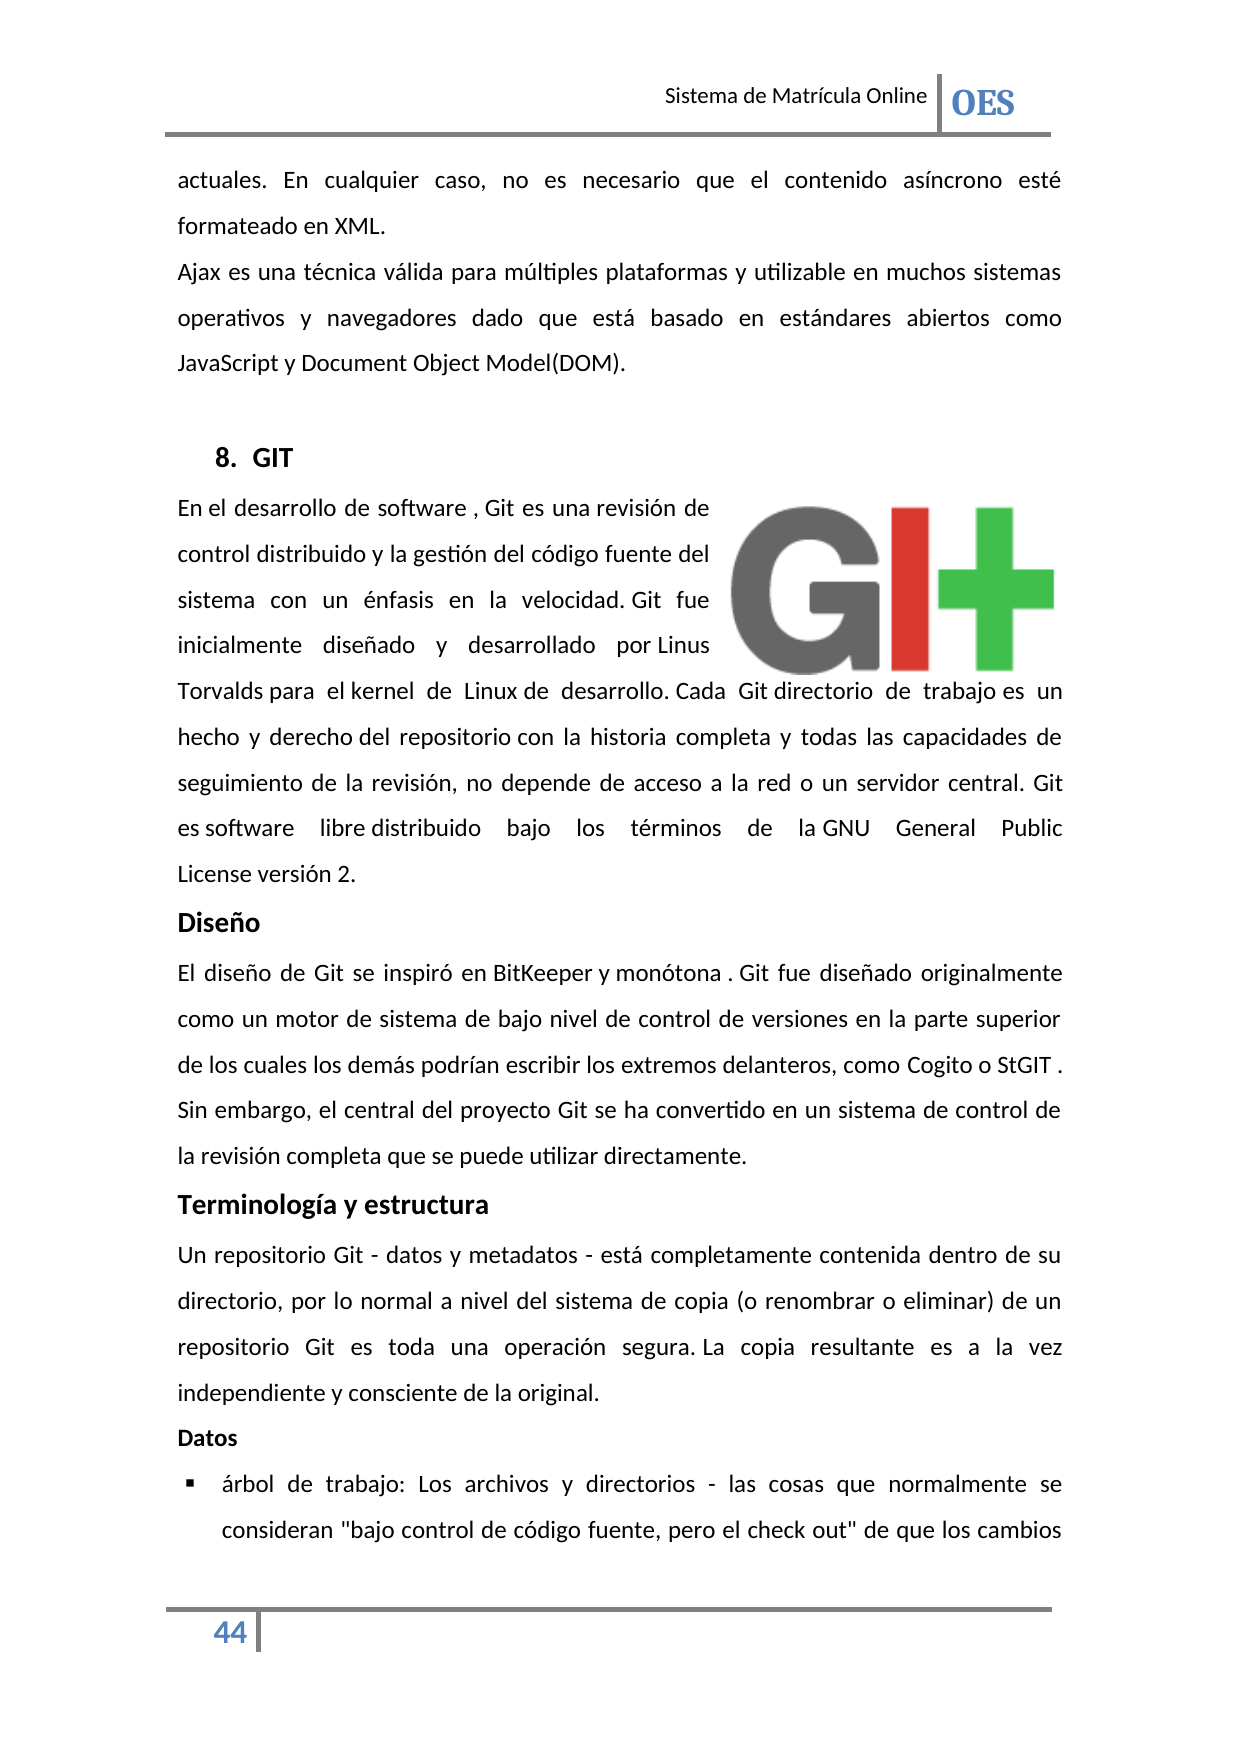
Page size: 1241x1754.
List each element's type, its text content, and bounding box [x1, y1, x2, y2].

text Ajax es una técnica válida para múltiples plataformas y utilizable en muchos sistemas operativos y navegadores dado que está basado en estándares abiertos como JavaScript y Document Object Model(DOM). [177, 256, 1063, 378]
text Terminología y estructura [177, 1186, 1063, 1222]
text El diseño de Git se inspiró en BitKeeper y monótona . Git fue diseñado originalmente como un motor de sistema de bajo nivel de control de versiones en la parte superior de los cuales los demás podrían escribir los extremos delanteros, como Cogito o StGIT . Sin embargo, el central del proyecto Git se ha convertido en un sistema de control de la revisión completa que se puede utilizar directamente. [177, 957, 1063, 1171]
text En el desarrollo de software , Git es una revisión de control distribuido y la gestión del código fuente del sistema con un énfasis en la velocidad. Git fue inicialmente diseñado y desarrollado por Linus Torvalds para el kernel de Linux de desarrollo. Cada Git directorio de trabajo es un hecho y derecho del repositorio con la historia completa y todas las capacidades de seguimiento de la revisión, no depende de acceso a la red o un servidor central. Git es software libre distribuido bajo los términos de la GNU General Public License versión 2. [177, 492, 1063, 889]
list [184, 1468, 1063, 1544]
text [177, 164, 1063, 241]
text Datos [177, 1422, 1063, 1453]
picture [728, 505, 1055, 675]
text Un repositorio Git - datos y metadatos - está completamente contenida dentro de su directorio, por lo normal a nivel del sistema de copia (o renombrar o eliminar) de un repositorio Git es toda una operación segura. La copia resultante es a la vez independiente y consciente de la original. [177, 1239, 1063, 1407]
text Diseño [177, 904, 1063, 939]
list GIT [215, 439, 1063, 474]
